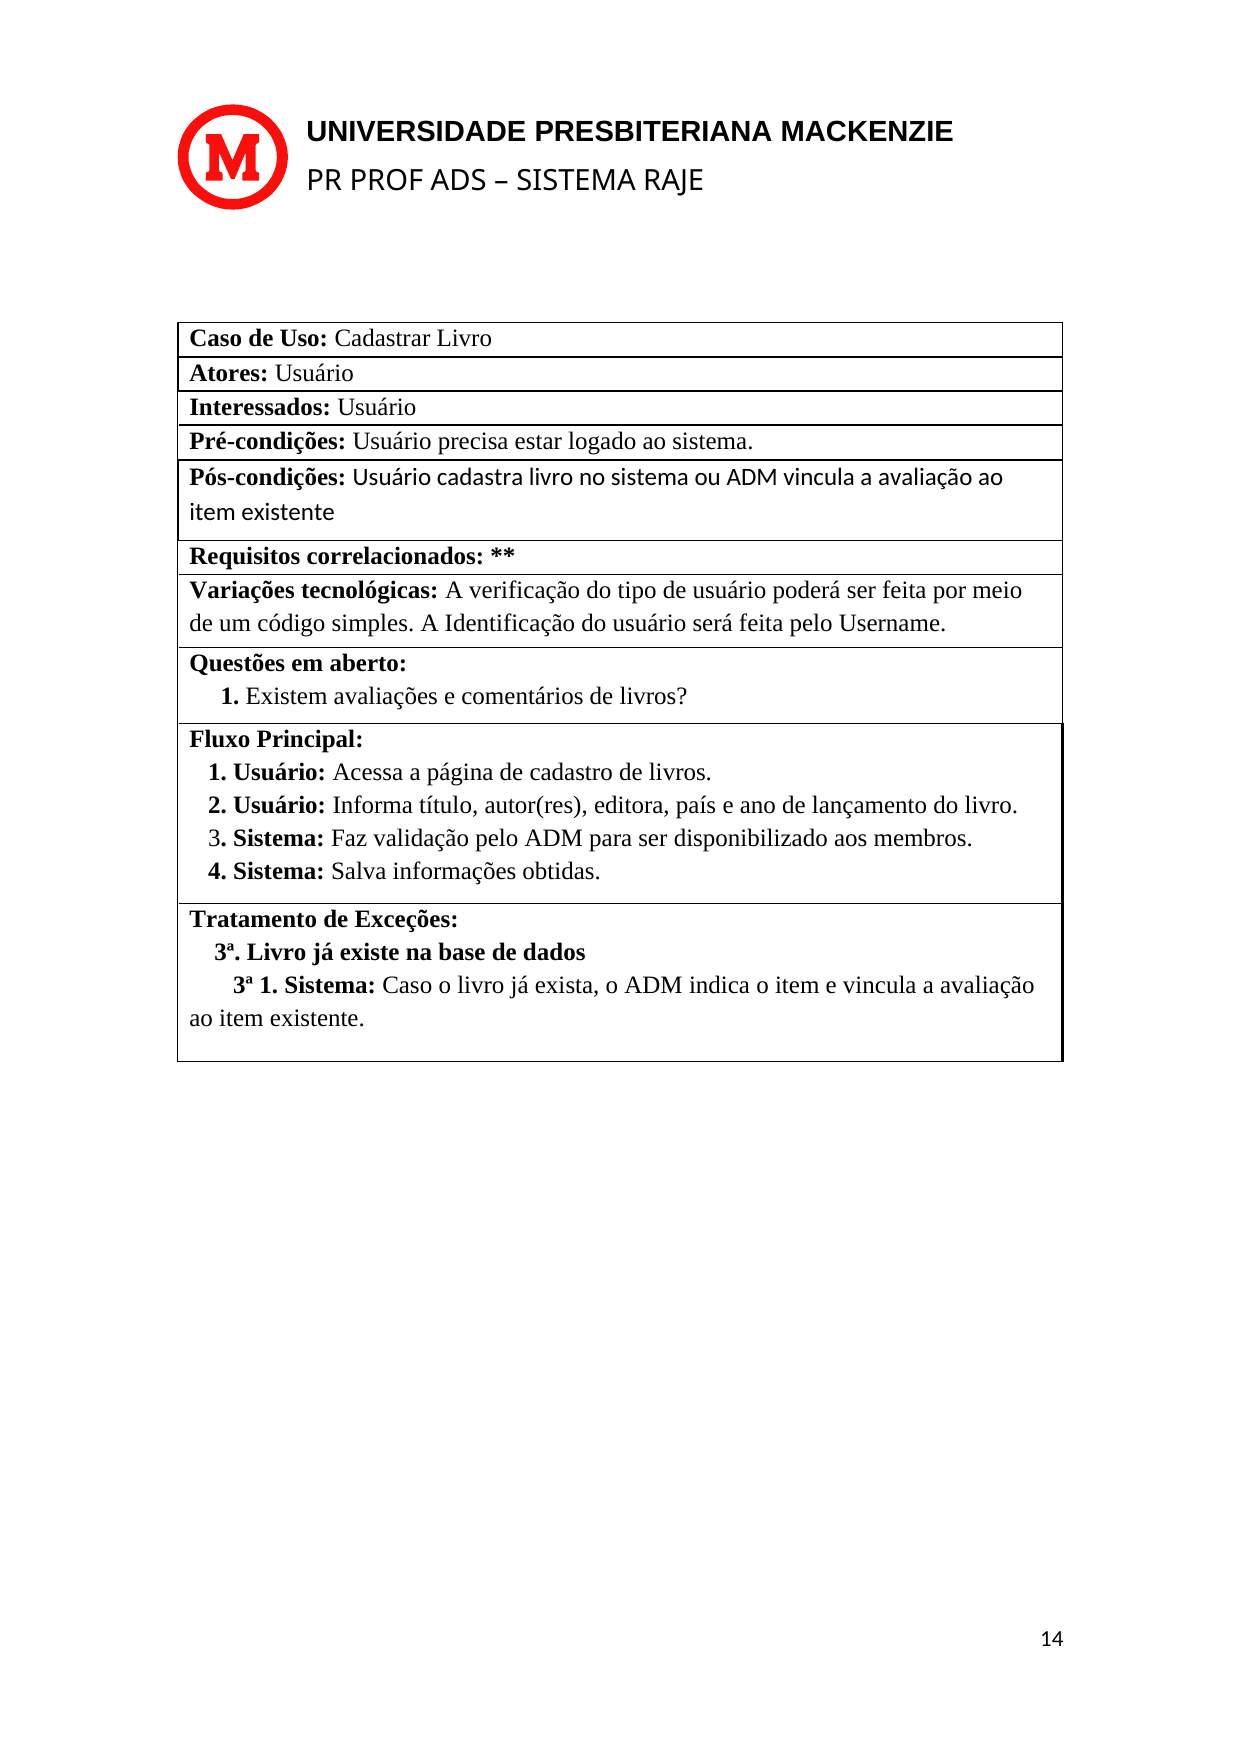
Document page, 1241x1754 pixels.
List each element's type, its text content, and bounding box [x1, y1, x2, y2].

table_cell Requisitos correlacionados: ** [178, 541, 1062, 574]
table_cell Tratamento de Exceções: 3ª. Livro já existe na base de dados 3ª 1. Sistema: Caso o livro já exista, o ADM indica o item e vincula a avaliação ao item existente. [178, 903, 1061, 1061]
table_cell Pós-condições: Usuário cadastra livro no sistema ou ADM vincula a avaliação ao item existente [179, 461, 1062, 539]
table_header Caso de Uso: Cadastrar Livro [179, 323, 1062, 356]
table_cell Pré-condições: Usuário precisa estar logado ao sistema. [178, 424, 1062, 459]
table_cell Questões em aberto: 1. Existem avaliações e comentários de livros? [178, 647, 1062, 723]
table_cell Fluxo Principal: 1. Usuário: Acessa a página de cadastro de livros. 2. Usuário: Informa título, autor(res), editora, país e ano de lançamento do livro. 3. Sistema: Faz validação pelo ADM para ser disponibilizado aos membros. 4. Sistema: Salva informações obtidas. [178, 723, 1061, 902]
table_cell Variações tecnológicas: A verificação do tipo de usuário poderá ser feita por meio de um código simples. A Identificação do usuário será feita pelo Username. [178, 574, 1062, 647]
table_cell Interessados: Usuário [178, 392, 1062, 424]
table_cell Atores: Usuário [179, 358, 1062, 390]
